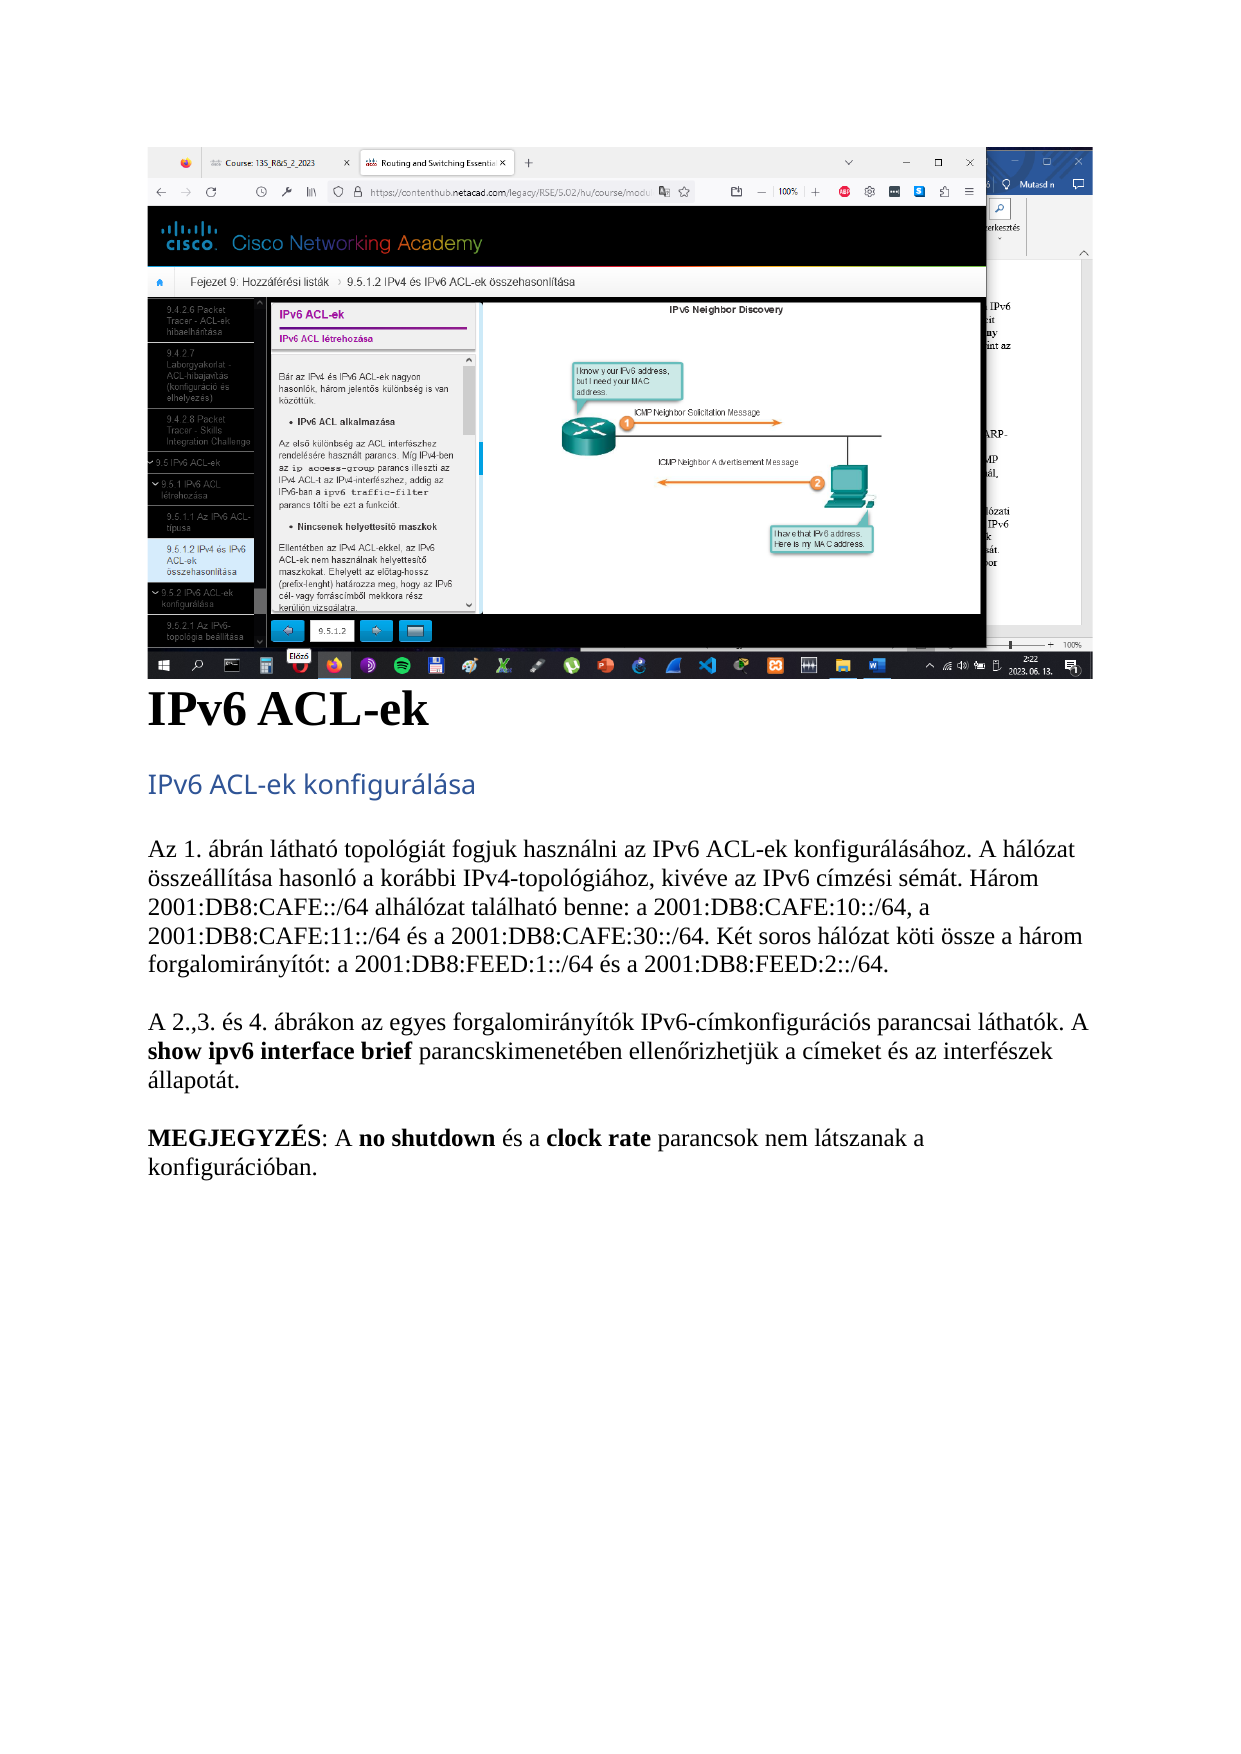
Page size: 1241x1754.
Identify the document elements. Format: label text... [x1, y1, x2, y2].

picture [147, 147, 1093, 679]
text Az 1. ábrán látható topológiát fogjuk használni az IPv6 ACL-ek konfigurálásához. A hálózat összeállítása hasonló a korábbi IPv4-topológiához, kivéve az IPv6 címzési sémát. Három 2001:DB8:CAFE::/64 alhálózat található benne: a 2001:DB8:CAFE:10::/64, a 2001:DB8:CAFE:11::/64 és a 2001:DB8:CAFE:30::/64. Két soros hálózat köti össze a három forgalomirányítót: a 2001:DB8:FEED:1::/64 és a 2001:DB8:FEED:2::/64. [148, 834, 1093, 978]
text A 2.,3. és 4. ábrákon az egyes forgalomirányítók IPv6-címkonfigurációs parancsai láthatók. A show ipv6 interface brief parancskimenetében ellenőrizhetjük a címeket és az interfészek állapotát. [148, 1007, 1093, 1094]
text MEGJEGYZÉS: A no shutdown és a clock rate parancsok nem látszanak a konfigurációban. [148, 1123, 1093, 1180]
subtitle IPv6 ACL-ek konfigurálása [148, 766, 1093, 802]
subtitle IPv6 ACL-ek [148, 679, 1093, 736]
